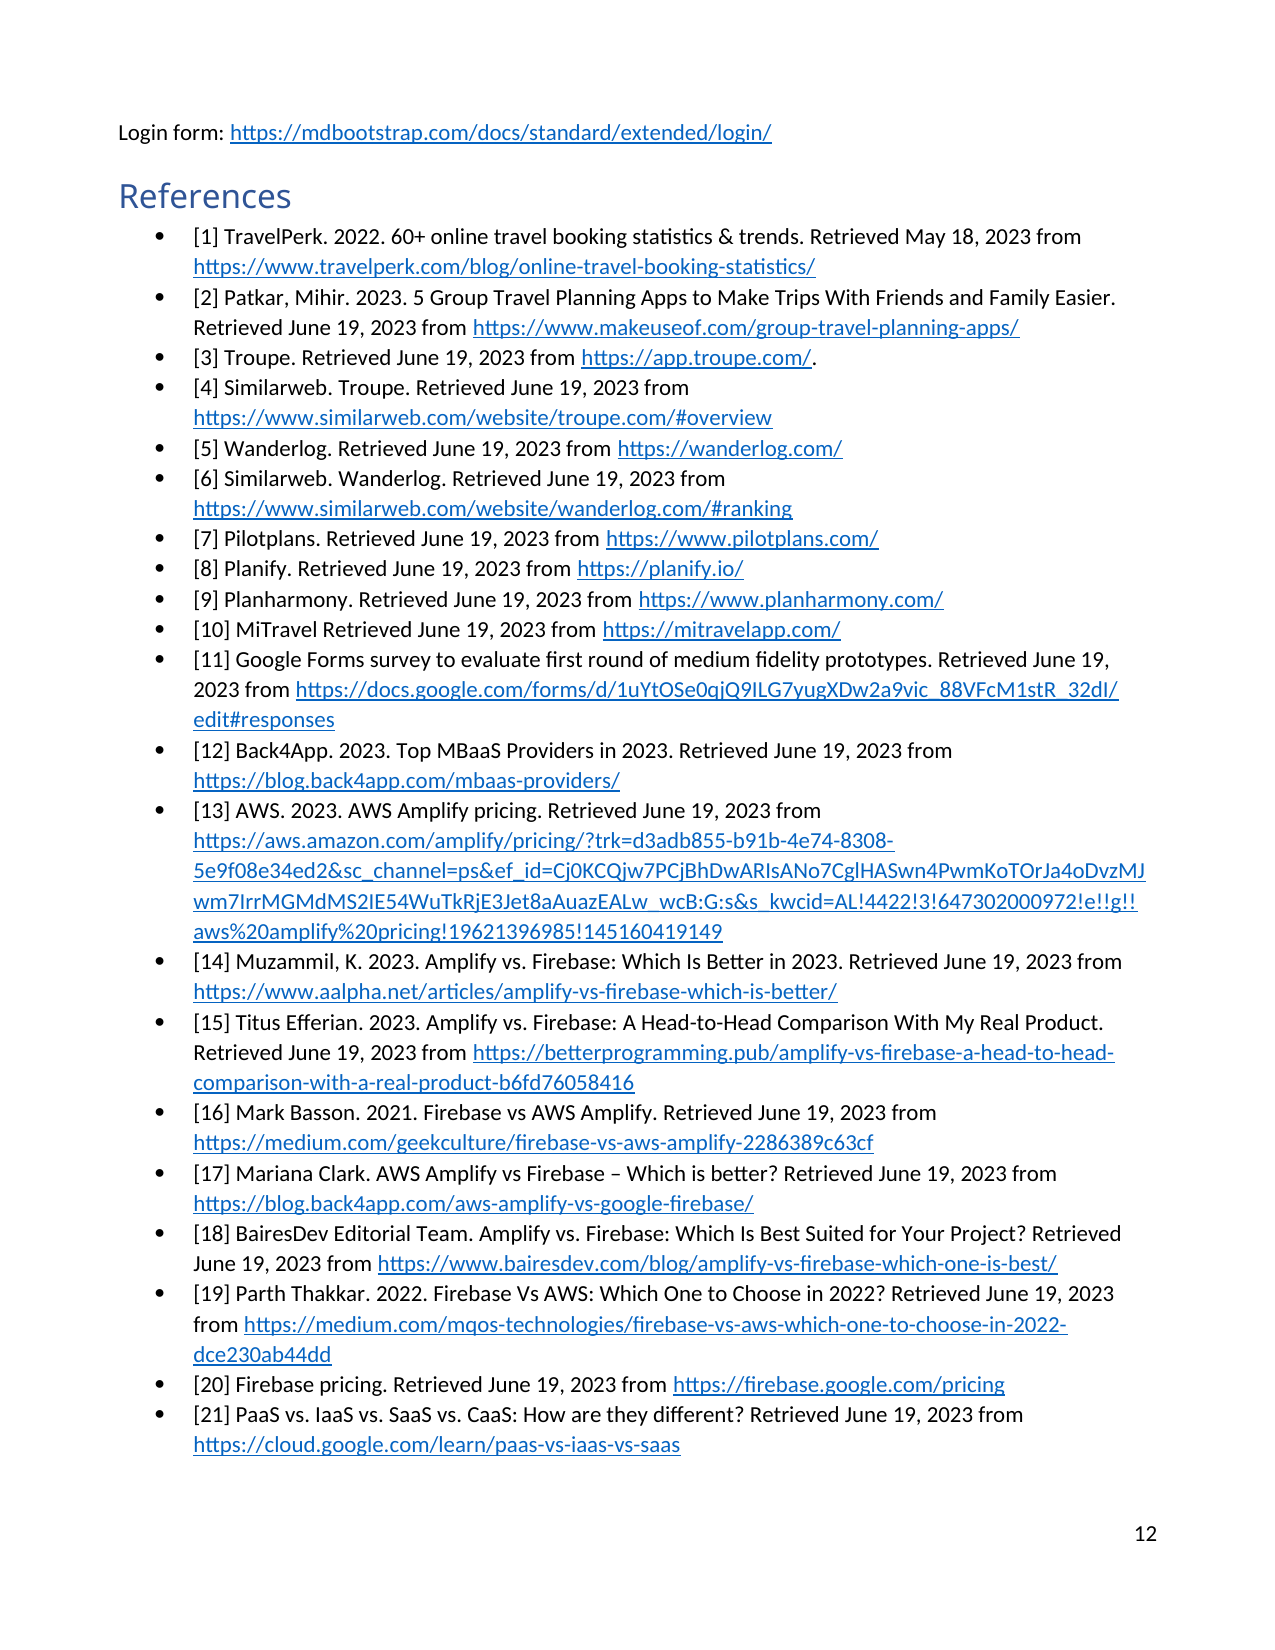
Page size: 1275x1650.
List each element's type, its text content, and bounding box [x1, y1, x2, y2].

list [18] BairesDev Editorial Team. Amplify vs. Firebase: Which Is Best Suited for Your Project? Retrieved June 19, 2023 from https://www.bairesdev.com/blog/amplify-vs-firebase-which-one-is-best/ [156, 1219, 1157, 1277]
list [15] Titus Efferian. 2023. Amplify vs. Firebase: A Head-to-Head Comparison With My Real Product. Retrieved June 19, 2023 from https://betterprogramming.pub/amplify-vs-firebase-a-head-to-head-comparison-with-a-real-product-b6fd76058416 [156, 1008, 1157, 1096]
list [21] PaaS vs. IaaS vs. SaaS vs. CaaS: How are they different? Retrieved June 19, 2023 from https://cloud.google.com/learn/paas-vs-iaas-vs-saas [156, 1400, 1157, 1459]
list [1] TravelPerk. 2022. 60+ online travel booking statistics & trends. Retrieved May 18, 2023 from https://www.travelperk.com/blog/online-travel-booking-statistics/ [156, 222, 1157, 281]
list [5] Wanderlog. Retrieved June 19, 2023 from https://wanderlog.com/ [156, 434, 1157, 462]
list [9] Planharmony. Retrieved June 19, 2023 from https://www.planharmony.com/ [156, 585, 1157, 613]
list [13] AWS. 2023. AWS Amplify pricing. Retrieved June 19, 2023 from https://aws.amazon.com/amplify/pricing/?trk=d3adb855-b91b-4e74-8308-5e9f08e34ed2&sc_channel=ps&ef_id=Cj0KCQjw7PCjBhDwARIsANo7CglHASwn4PwmKoTOrJa4oDvzMJwm7IrrMGMdMS2IE54WuTkRjE3Jet8aAuazEALw_wcB:G:s&s_kwcid=AL!4422!3!647302000972!e!!g!!aws%20amplify%20pricing!19621396985!145160419149 [156, 796, 1157, 945]
list [17] Mariana Clark. AWS Amplify vs Firebase – Which is better? Retrieved June 19, 2023 from https://blog.back4app.com/aws-amplify-vs-google-firebase/ [156, 1159, 1157, 1217]
list [14] Muzammil, K. 2023. Amplify vs. Firebase: Which Is Better in 2023. Retrieved June 19, 2023 from https://www.aalpha.net/articles/amplify-vs-firebase-which-is-better/ [156, 947, 1157, 1006]
list [8] Planify. Retrieved June 19, 2023 from https://planify.io/ [156, 554, 1157, 583]
list [3] Troupe. Retrieved June 19, 2023 from https://app.troupe.com/. [156, 343, 1157, 371]
list [10] MiTravel Retrieved June 19, 2023 from https://mitravelapp.com/ [156, 615, 1157, 643]
list [4] Similarweb. Troupe. Retrieved June 19, 2023 from https://www.similarweb.com/website/troupe.com/#overview [156, 373, 1157, 432]
list [2] Patkar, Mihir. 2023. 5 Group Travel Planning Apps to Make Trips With Friends and Family Easier. Retrieved June 19, 2023 from https://www.makeuseof.com/group-travel-planning-apps/ [156, 283, 1157, 341]
list [7] Pilotplans. Retrieved June 19, 2023 from https://www.pilotplans.com/ [156, 524, 1157, 552]
subtitle References [118, 173, 1157, 219]
list [20] Firebase pricing. Retrieved June 19, 2023 from https://firebase.google.com/pricing [156, 1370, 1157, 1398]
list [6] Similarweb. Wanderlog. Retrieved June 19, 2023 from https://www.similarweb.com/website/wanderlog.com/#ranking [156, 464, 1157, 522]
list [11] Google Forms survey to evaluate first round of medium fidelity prototypes. Retrieved June 19, 2023 from https://docs.google.com/forms/d/1uYtOSe0qjQ9ILG7yugXDw2a9vic_88VFcM1stR_32dI/edit#responses [156, 645, 1157, 734]
list [19] Parth Thakkar. 2022. Firebase Vs AWS: Which One to Choose in 2022? Retrieved June 19, 2023 from https://medium.com/mqos-technologies/firebase-vs-aws-which-one-to-choose-in-2022-dce230ab44dd [156, 1279, 1157, 1368]
text Login form: https://mdbootstrap.com/docs/standard/extended/login/ [118, 118, 1157, 146]
list [16] Mark Basson. 2021. Firebase vs AWS Amplify. Retrieved June 19, 2023 from https://medium.com/geekculture/firebase-vs-aws-amplify-2286389c63cf [156, 1098, 1157, 1157]
list [12] Back4App. 2023. Top MBaaS Providers in 2023. Retrieved June 19, 2023 from https://blog.back4app.com/mbaas-providers/ [156, 736, 1157, 794]
